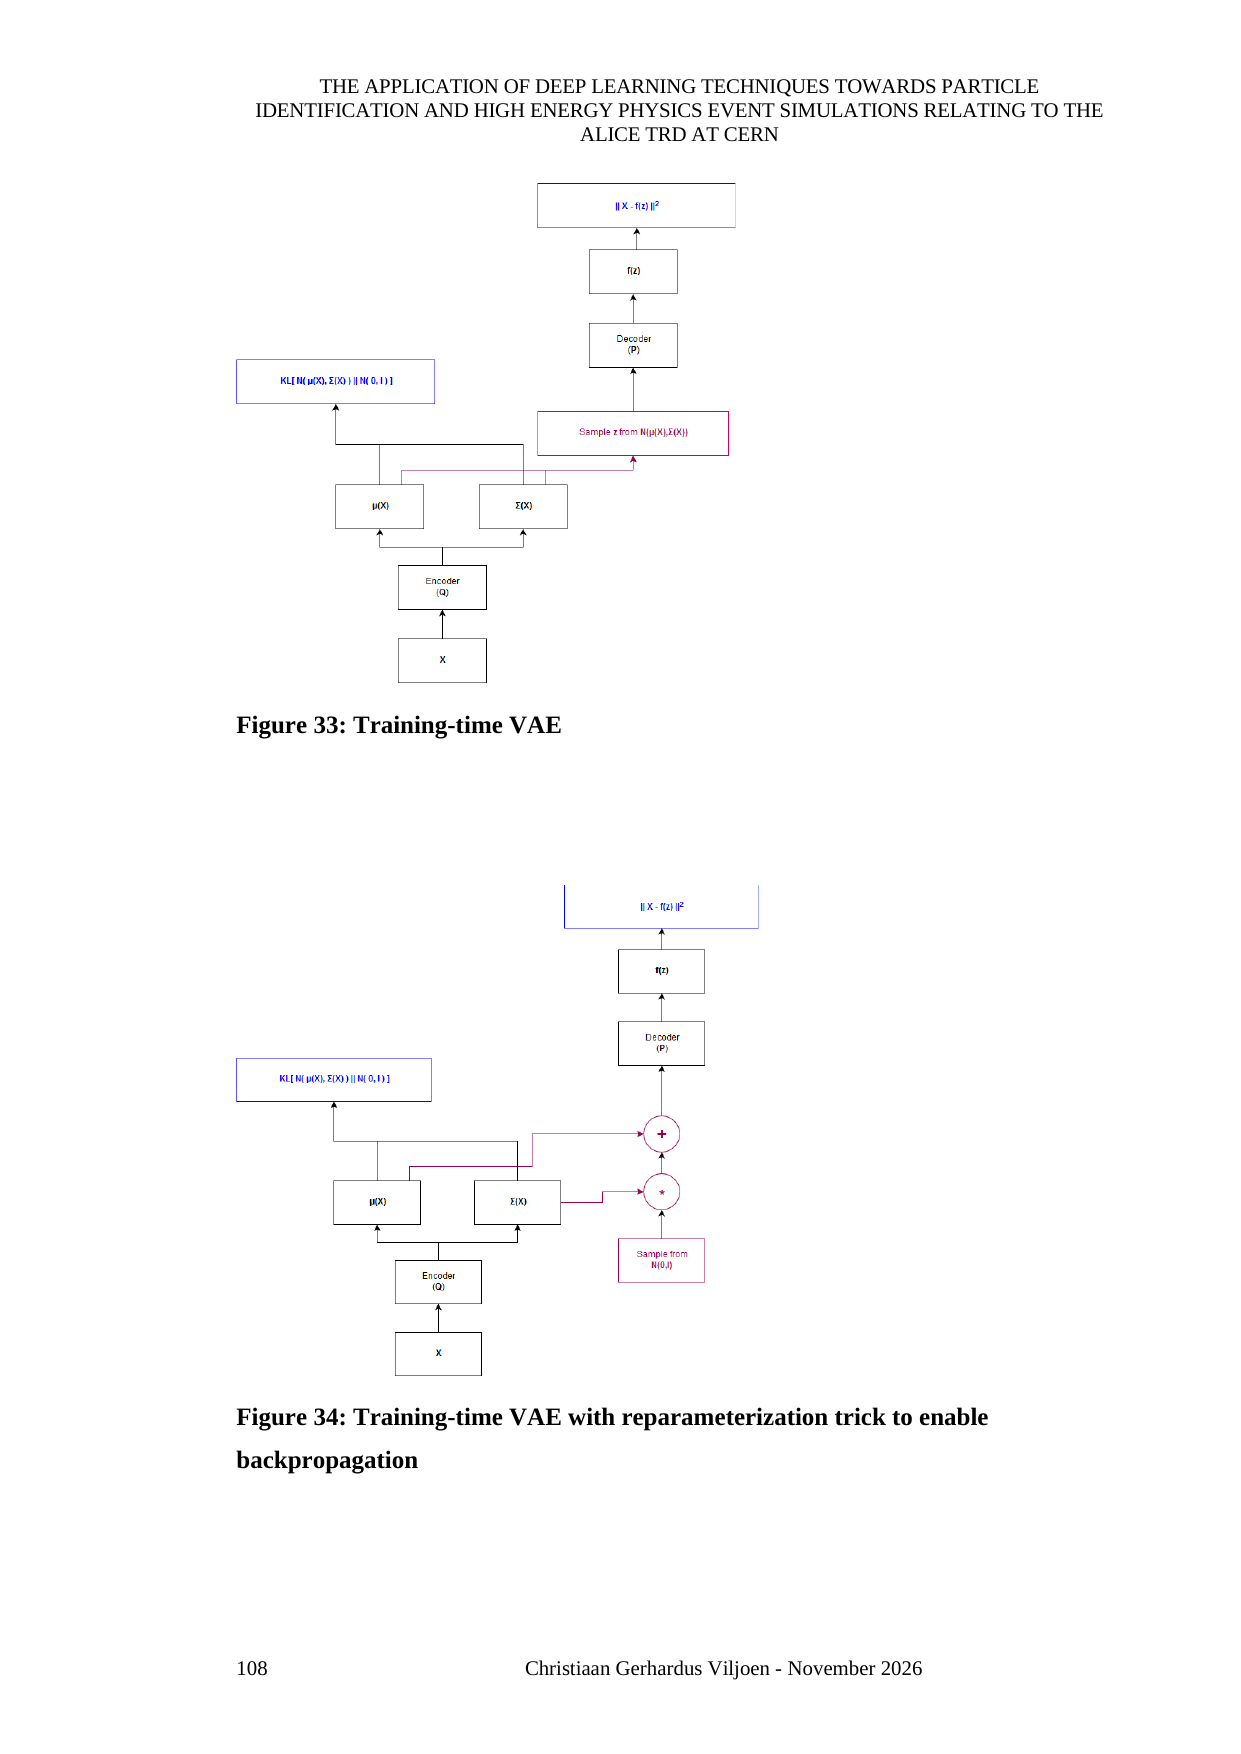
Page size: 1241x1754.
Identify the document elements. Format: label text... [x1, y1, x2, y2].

picture [236, 183, 736, 683]
picture [236, 885, 759, 1376]
